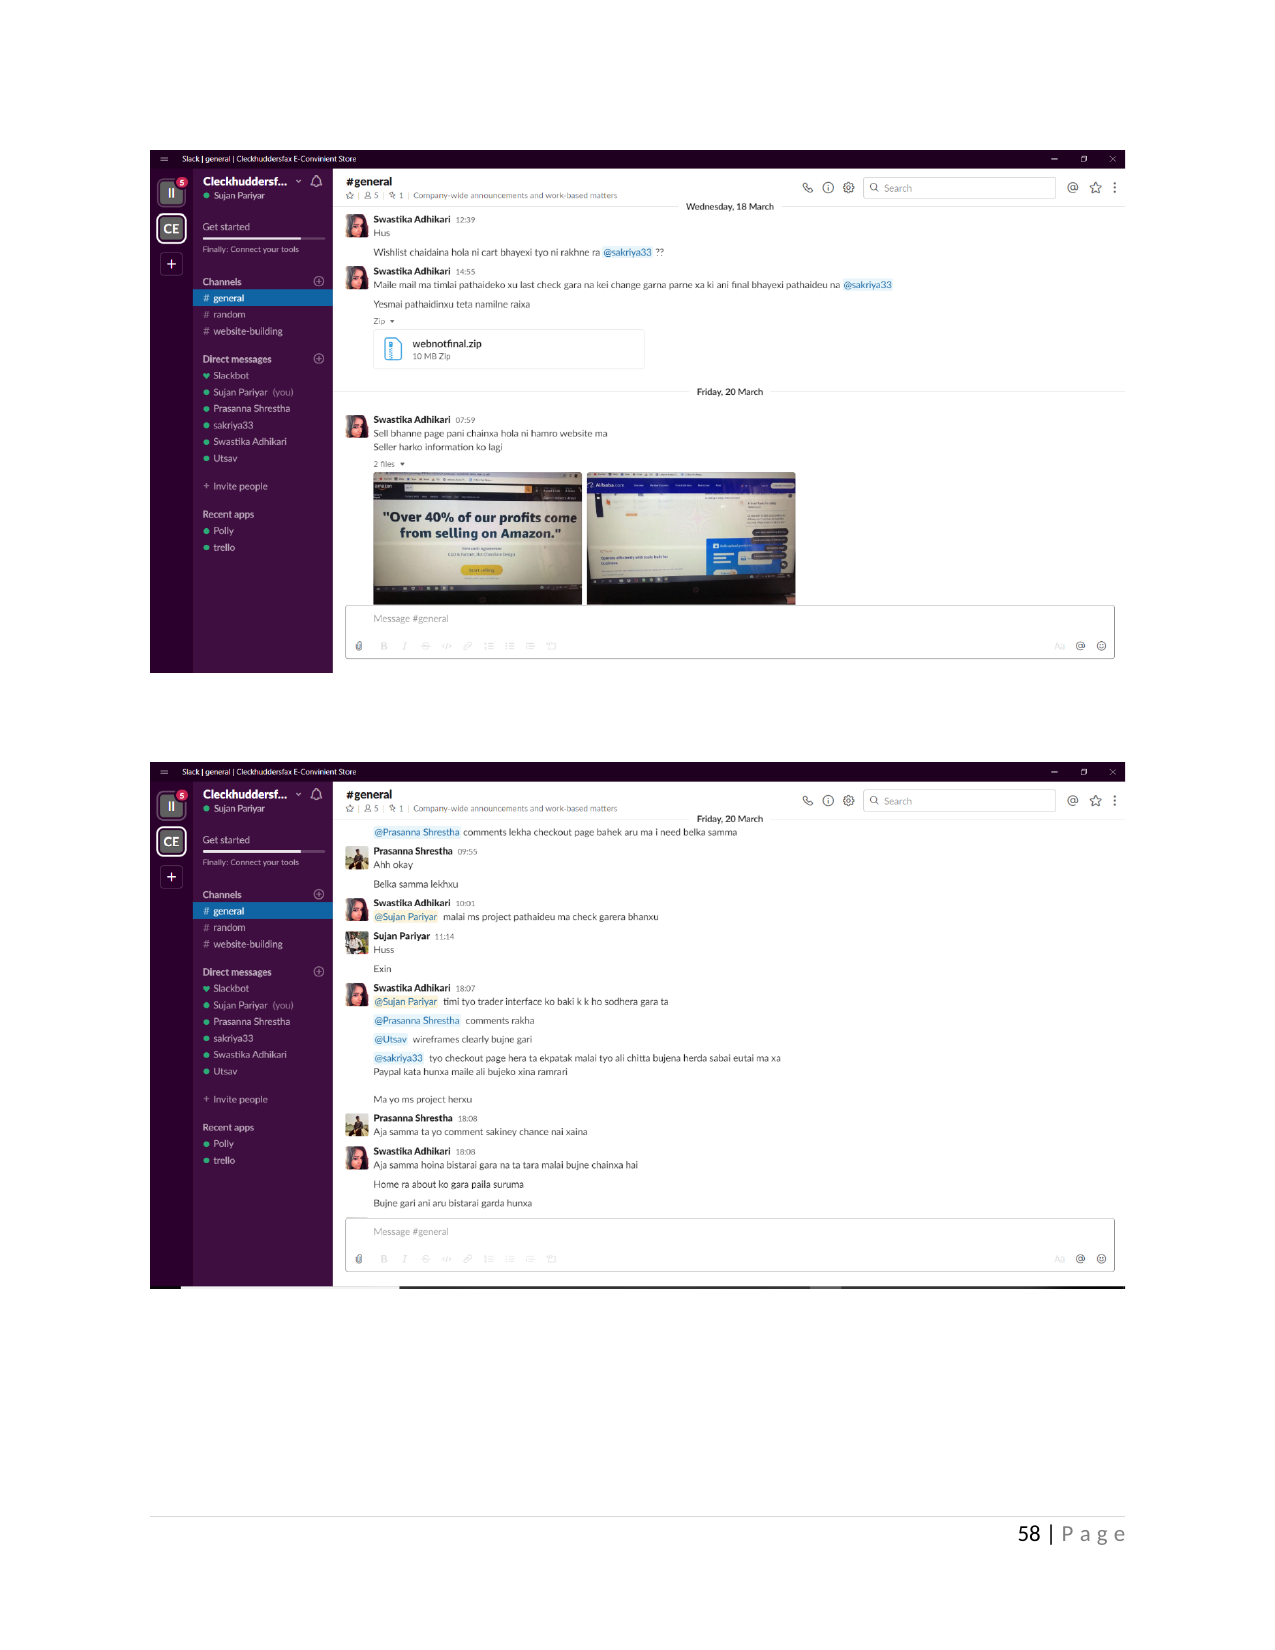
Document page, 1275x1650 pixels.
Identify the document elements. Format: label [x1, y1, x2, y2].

picture [150, 762, 1125, 1289]
picture [150, 150, 1125, 673]
